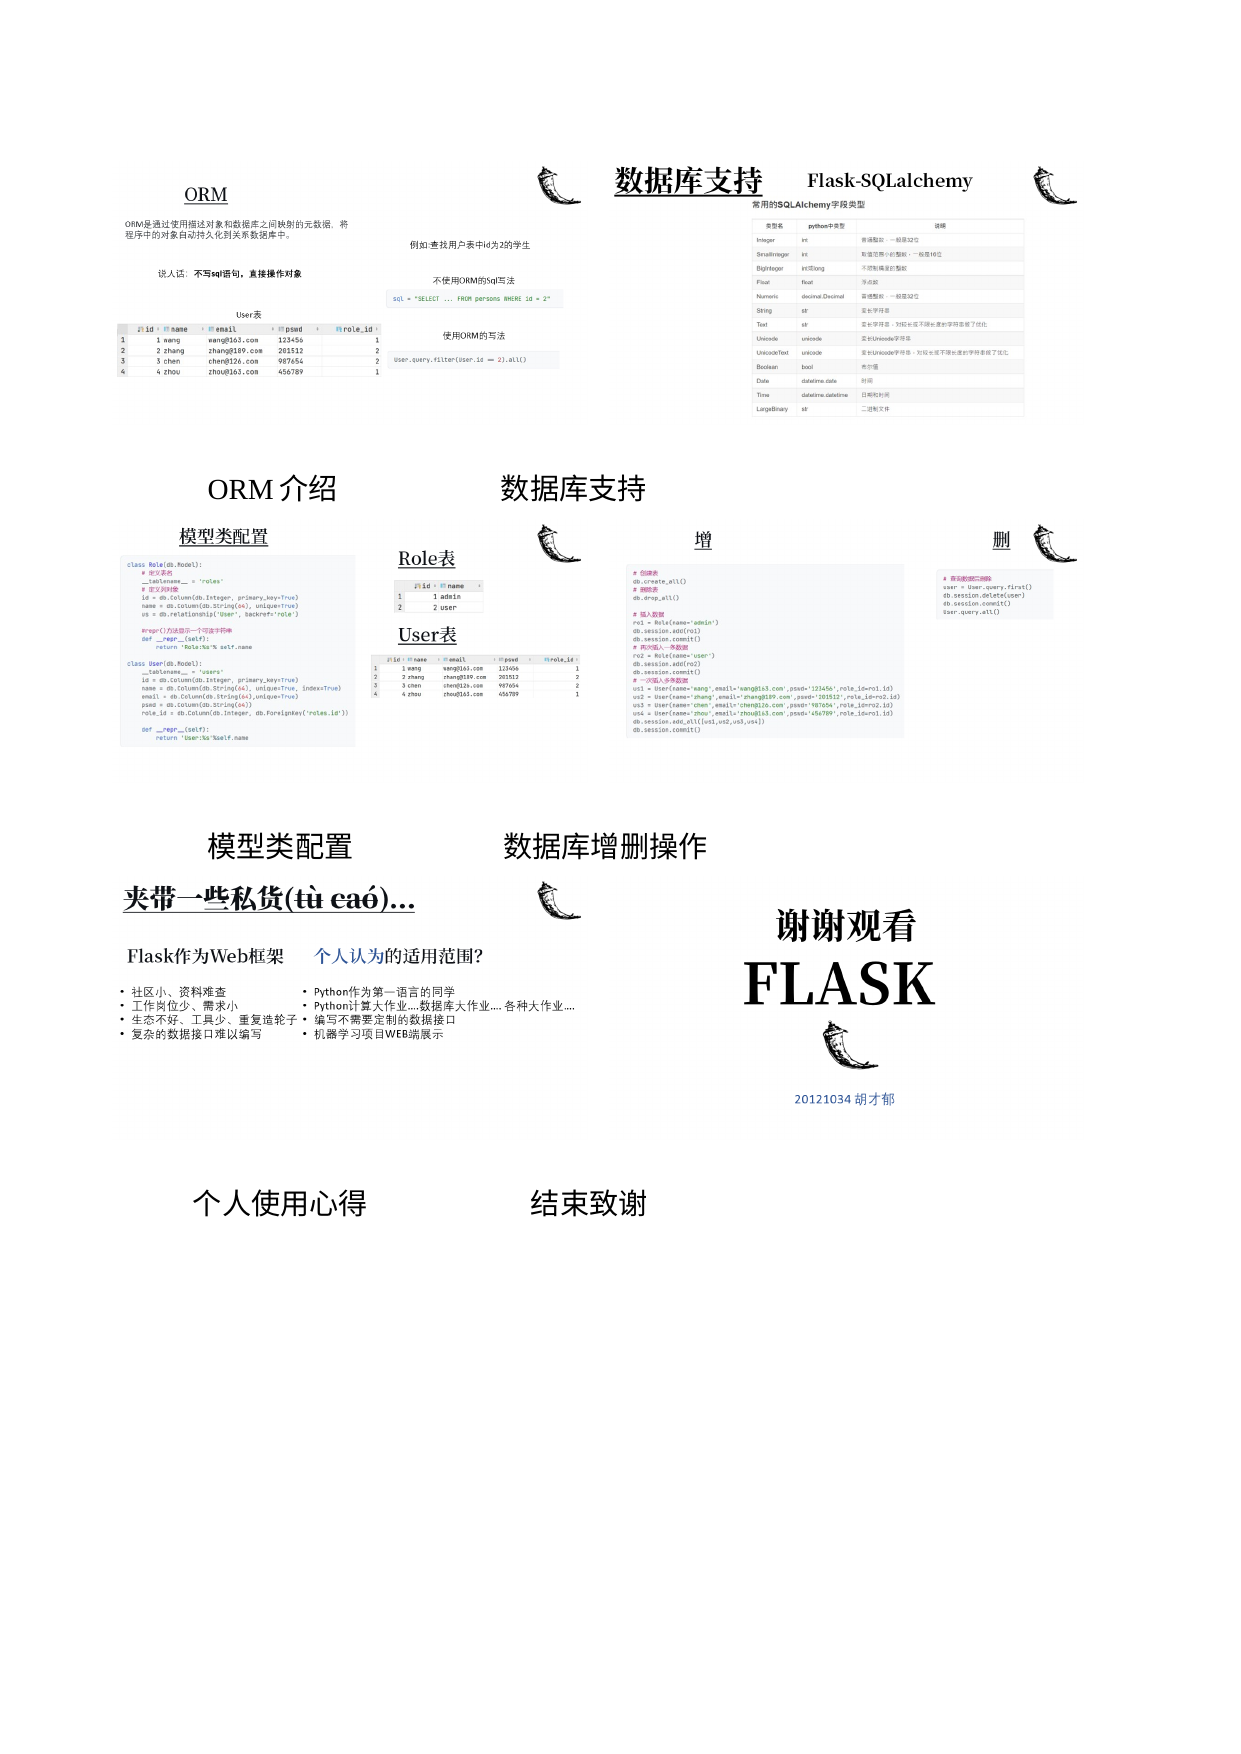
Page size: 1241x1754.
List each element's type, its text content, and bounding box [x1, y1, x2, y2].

picture [112, 876, 588, 1140]
picture [609, 519, 1084, 783]
picture [609, 161, 1084, 425]
text 模型类配置 数据库增删操作 [112, 812, 1128, 877]
picture [609, 876, 1084, 1140]
text 个人使用心得 结束致谢 [112, 1169, 1122, 1234]
text ORM介绍 数据库支持 [112, 454, 1128, 519]
picture [112, 519, 588, 783]
picture [112, 161, 588, 425]
